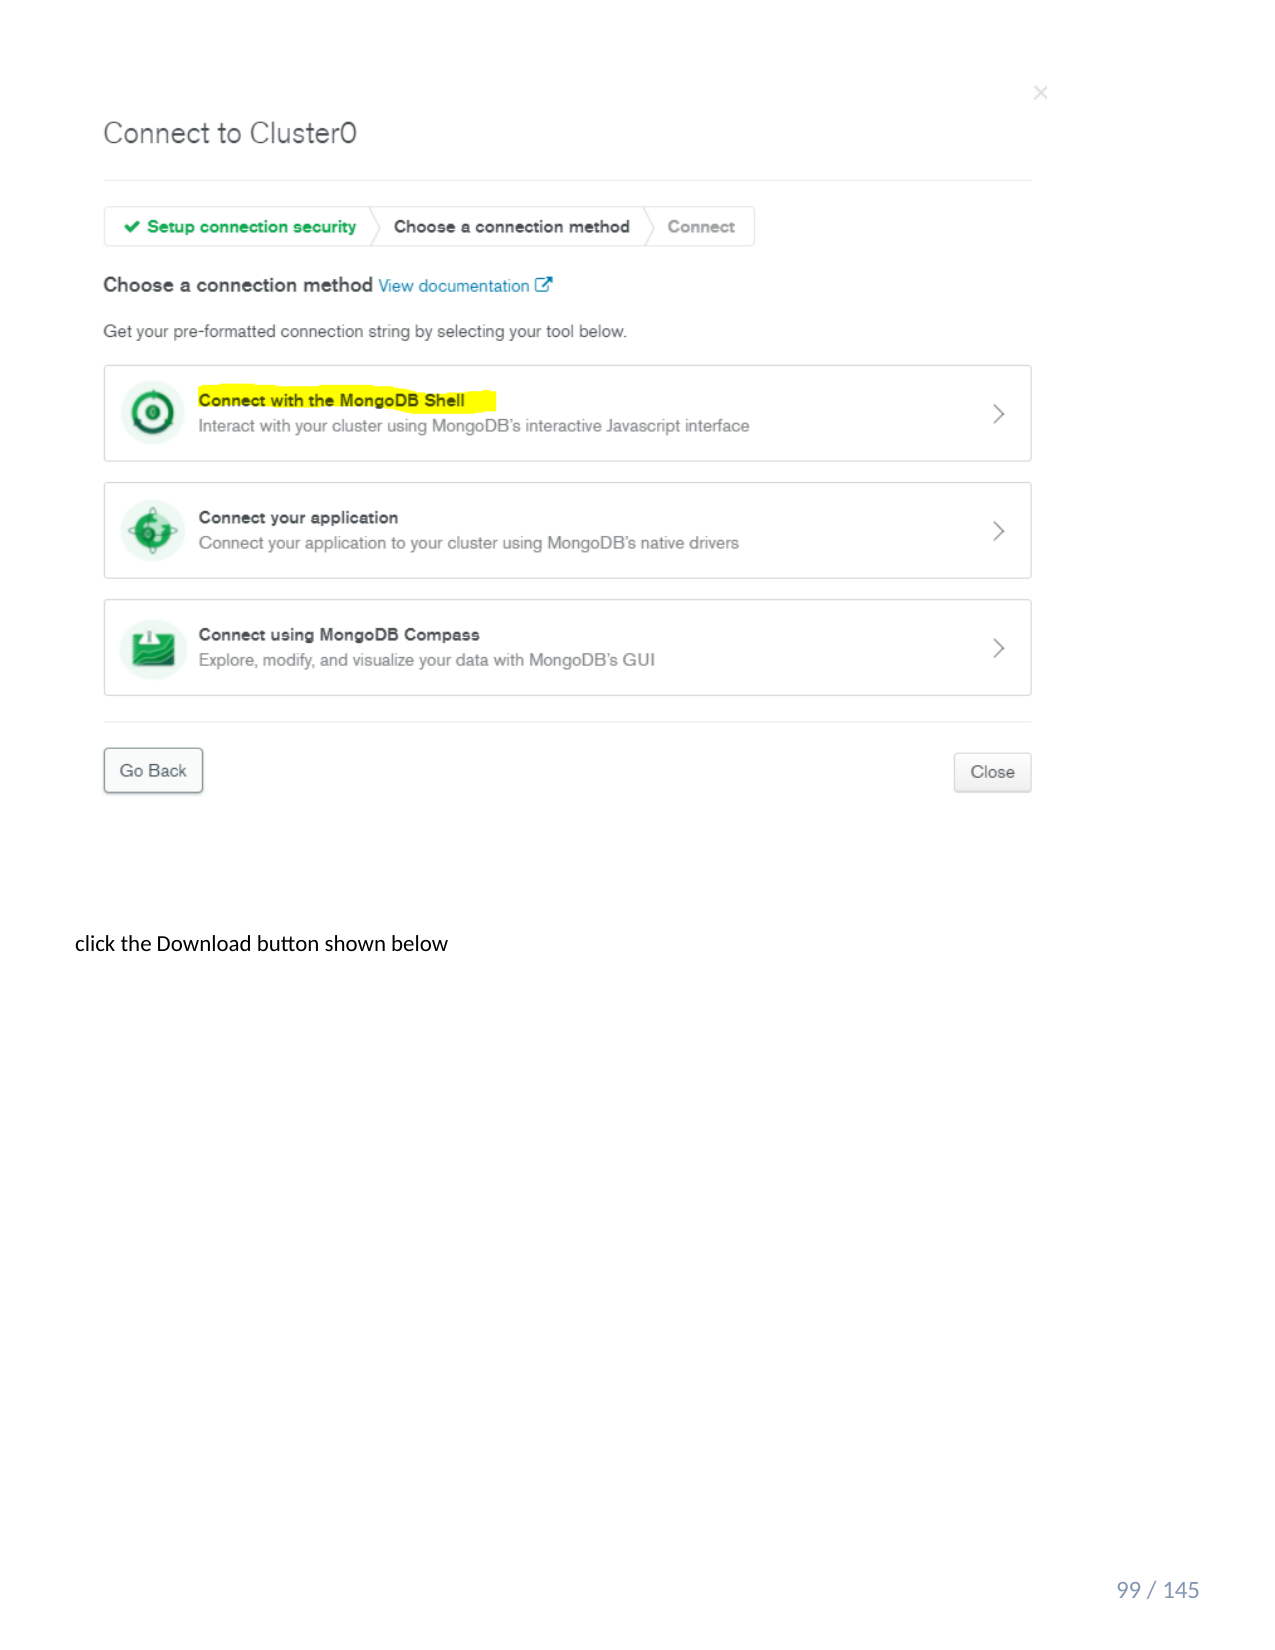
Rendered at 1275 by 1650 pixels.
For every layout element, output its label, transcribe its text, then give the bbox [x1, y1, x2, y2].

picture [75, 75, 1047, 817]
text click the Download button shown below [75, 929, 1200, 957]
